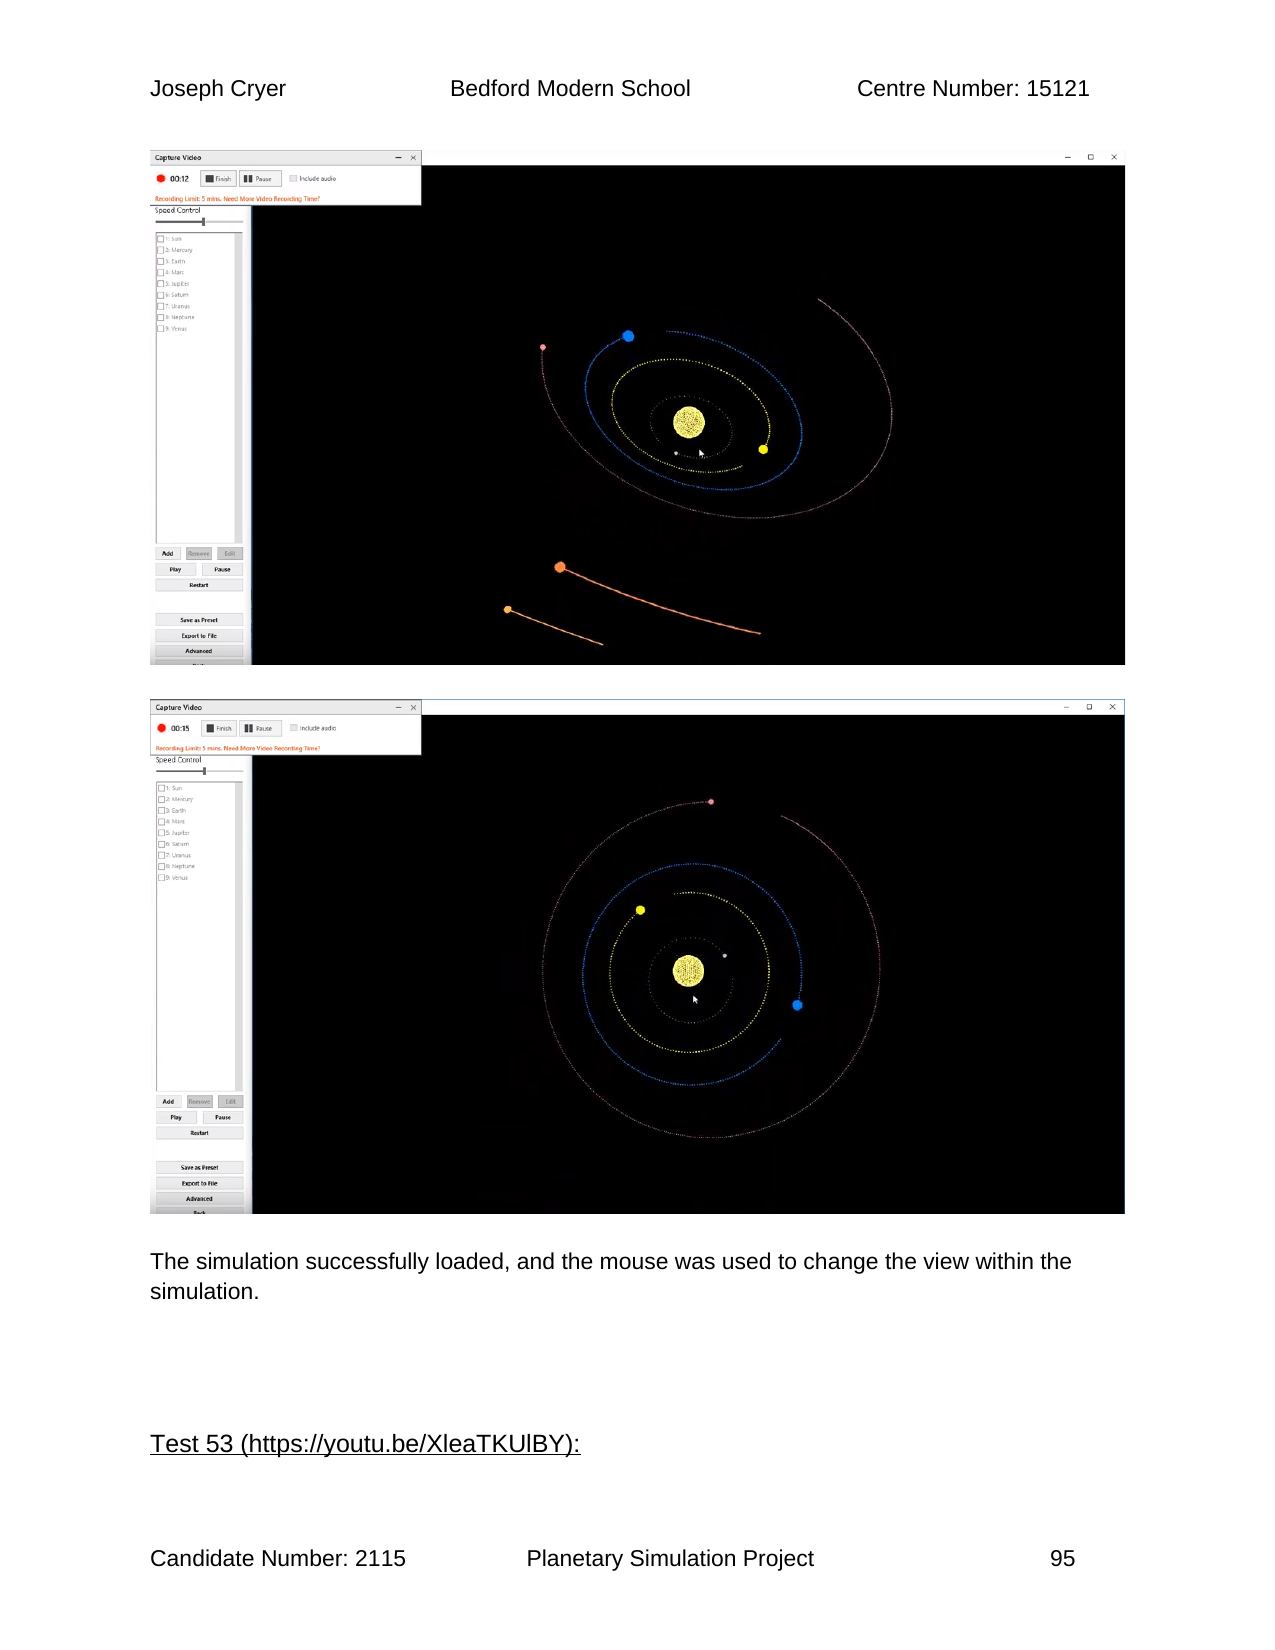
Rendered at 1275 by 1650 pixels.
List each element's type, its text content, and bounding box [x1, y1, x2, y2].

picture [150, 698, 1125, 1214]
text Test 53 (https://youtu.be/XleaTKUlBY): [150, 1429, 1125, 1458]
picture [150, 150, 1125, 665]
text The simulation successfully loaded, and the mouse was used to change the view within the simulation. [150, 1248, 1125, 1304]
